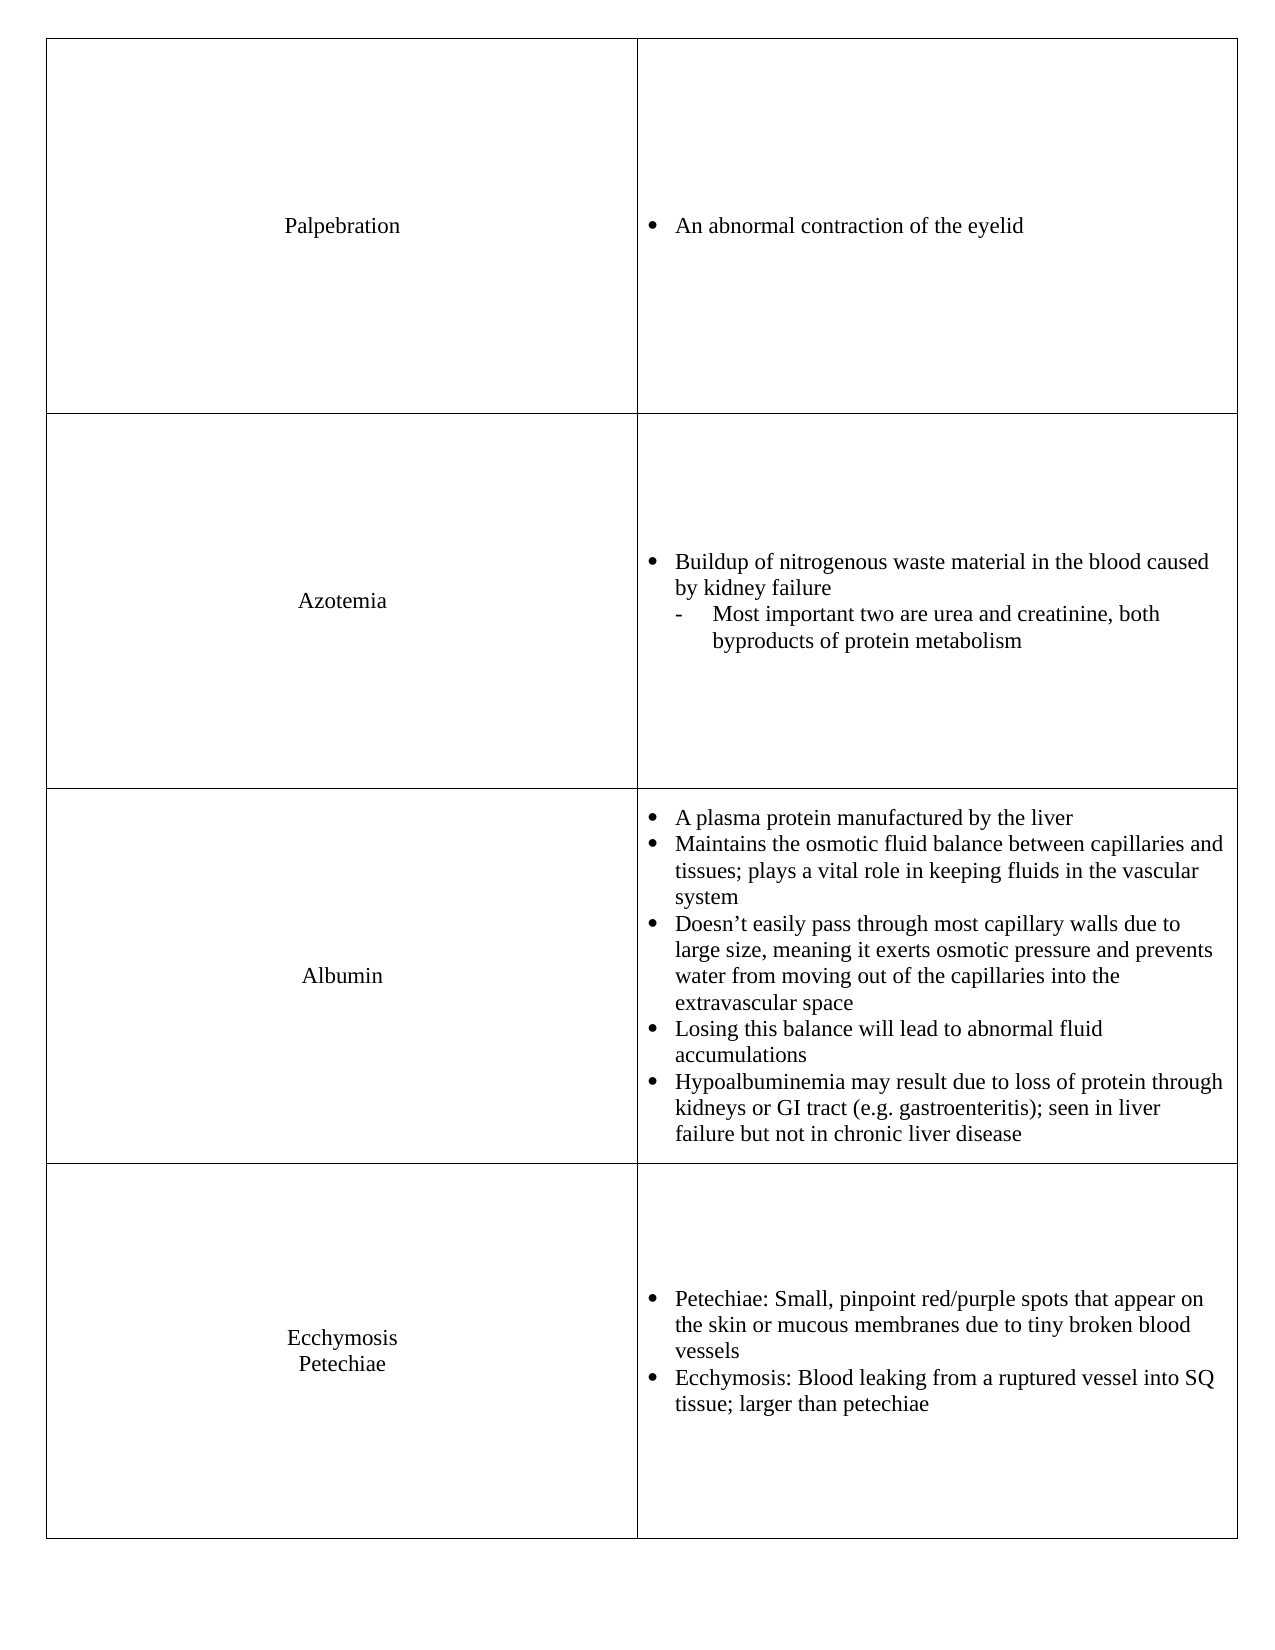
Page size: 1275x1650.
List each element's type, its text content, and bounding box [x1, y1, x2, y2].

table_cell Petechiae: Small, pinpoint red/purple spots that appear on the skin or mucous membranes due to tiny broken blood vessels Ecchymosis: Blood leaking from a ruptured vessel into SQ tissue; larger than petechiae [638, 1164, 1237, 1537]
table_cell Albumin [47, 789, 637, 1162]
table_cell Buildup of nitrogenous waste material in the blood caused by kidney failure Most important two are urea and creatinine, both byproducts of protein metabolism [638, 414, 1237, 787]
table_cell Azotemia [47, 414, 637, 787]
table_cell A plasma protein manufactured by the liver Maintains the osmotic fluid balance between capillaries and tissues; plays a vital role in keeping fluids in the vascular system Doesn’t easily pass through most capillary walls due to large size, meaning it exerts osmotic pressure and prevents water from moving out of the capillaries into the extravascular space Losing this balance will lead to abnormal fluid accumulations Hypoalbuminemia may result due to loss of protein through kidneys or GI tract (e.g. gastroenteritis); seen in liver failure but not in chronic liver disease [638, 789, 1237, 1162]
table_cell Ecchymosis Petechiae [47, 1164, 637, 1537]
table_cell An abnormal contraction of the eyelid [638, 39, 1237, 412]
table_cell Palpebration [47, 39, 637, 412]
